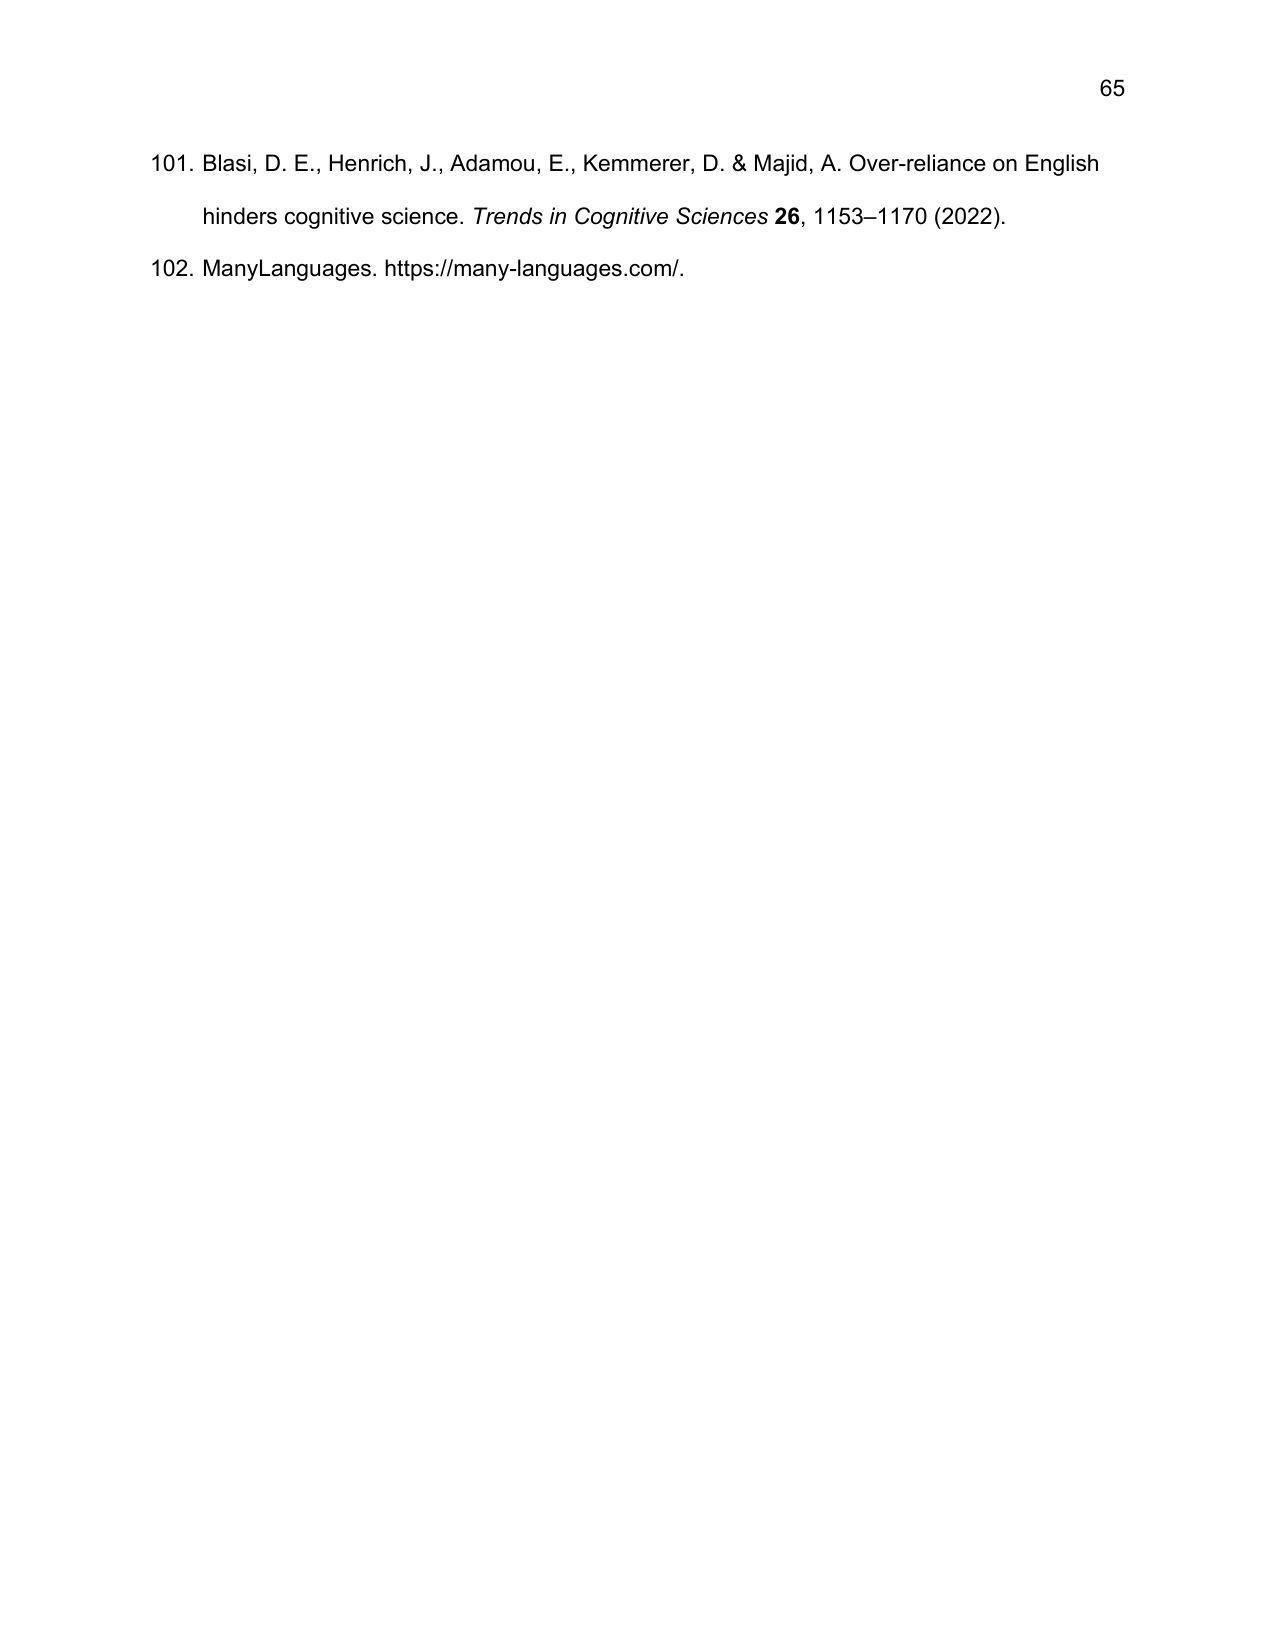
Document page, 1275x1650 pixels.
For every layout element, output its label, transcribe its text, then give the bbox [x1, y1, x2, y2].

text 101. Blasi, D. E., Henrich, J., Adamou, E., Kemmerer, D. & Majid, A. Over-reliance on English hinders cognitive science. Trends in Cognitive Sciences 26, 1153–1170 (2022). [150, 150, 1125, 229]
text 102. ManyLanguages. https://many-languages.com/. [150, 255, 1125, 282]
